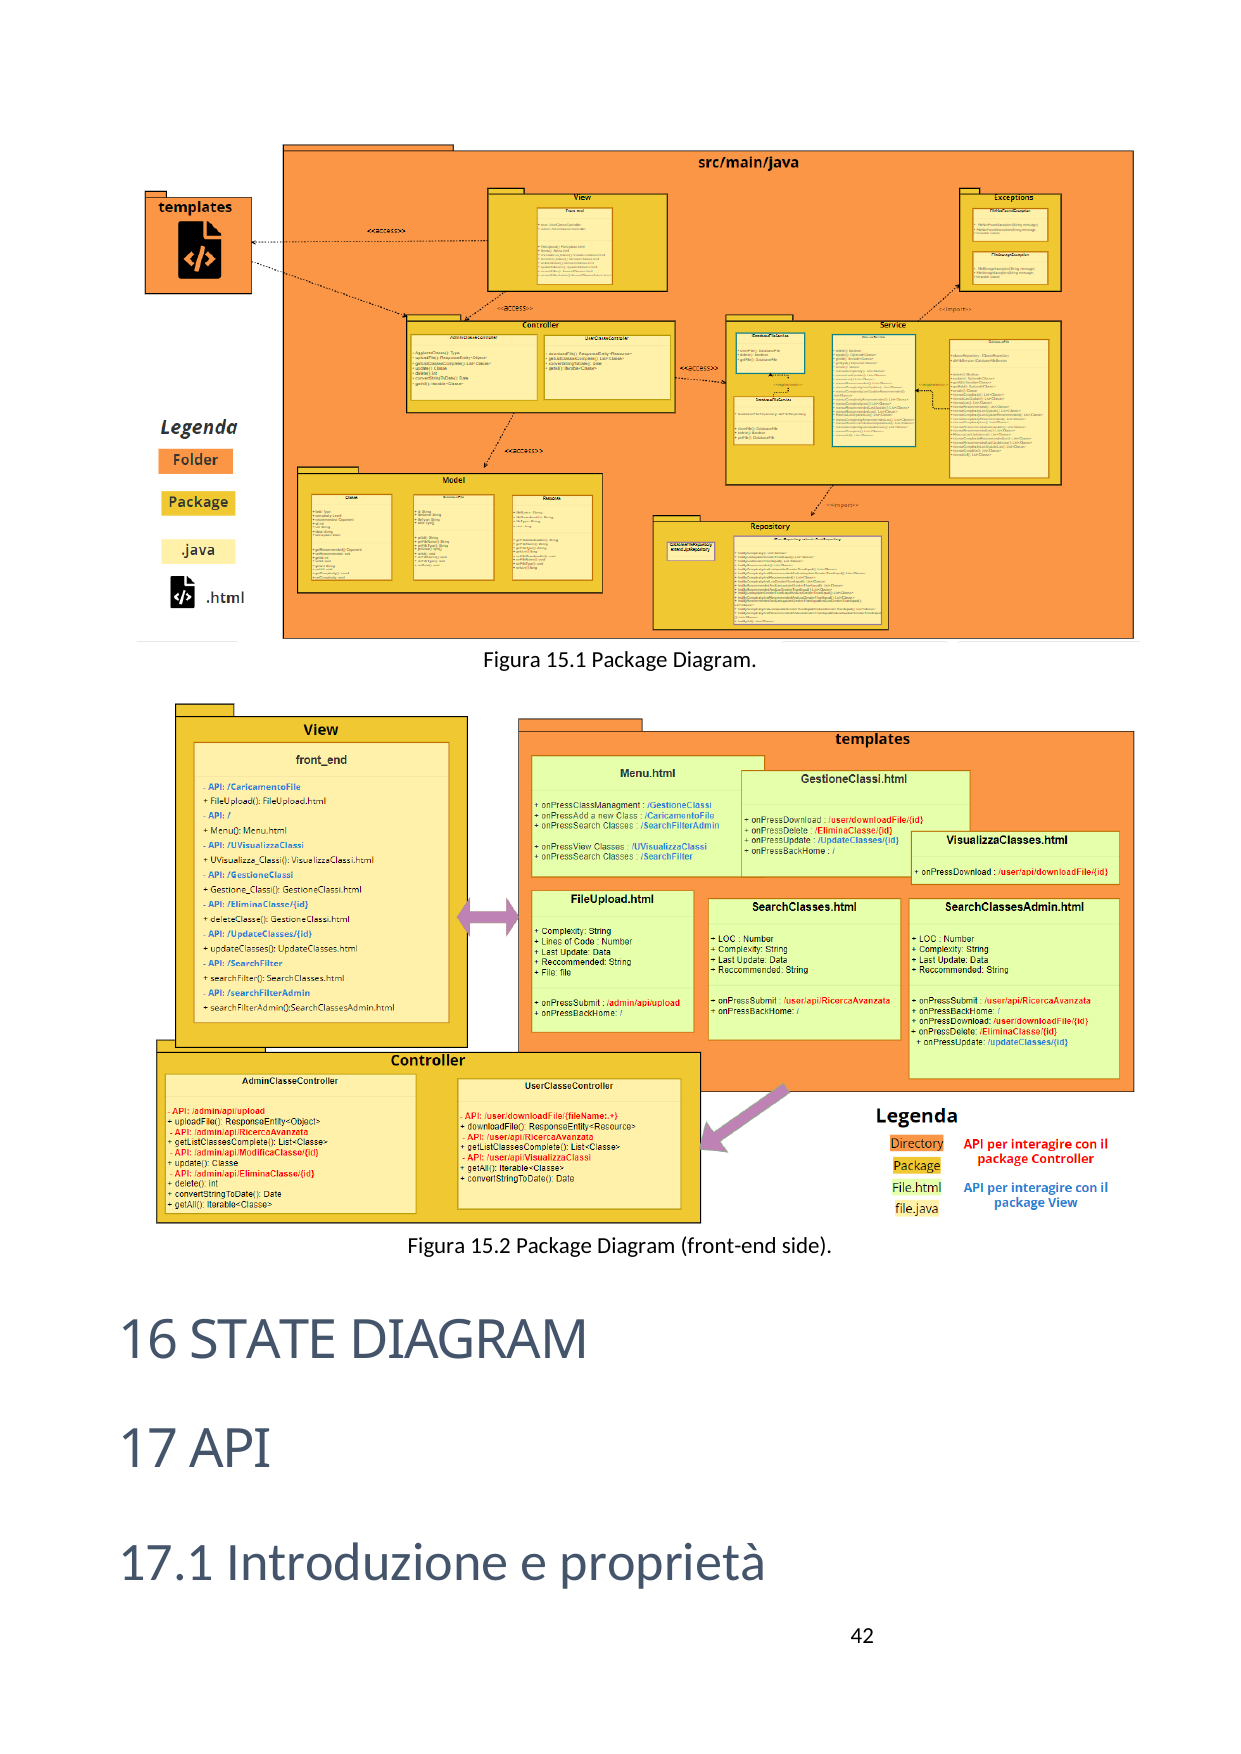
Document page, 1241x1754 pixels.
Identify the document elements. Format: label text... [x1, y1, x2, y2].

title 16 STATE DIAGRAM [118, 1308, 1122, 1371]
text Figura 15.1 Package Diagram. [118, 133, 1122, 673]
title 17 API [118, 1418, 1122, 1480]
text 17.1 Introduzione e proprietà [118, 1527, 1122, 1593]
text Figura 15.2 Package Diagram (front-end side). [118, 692, 1122, 1289]
